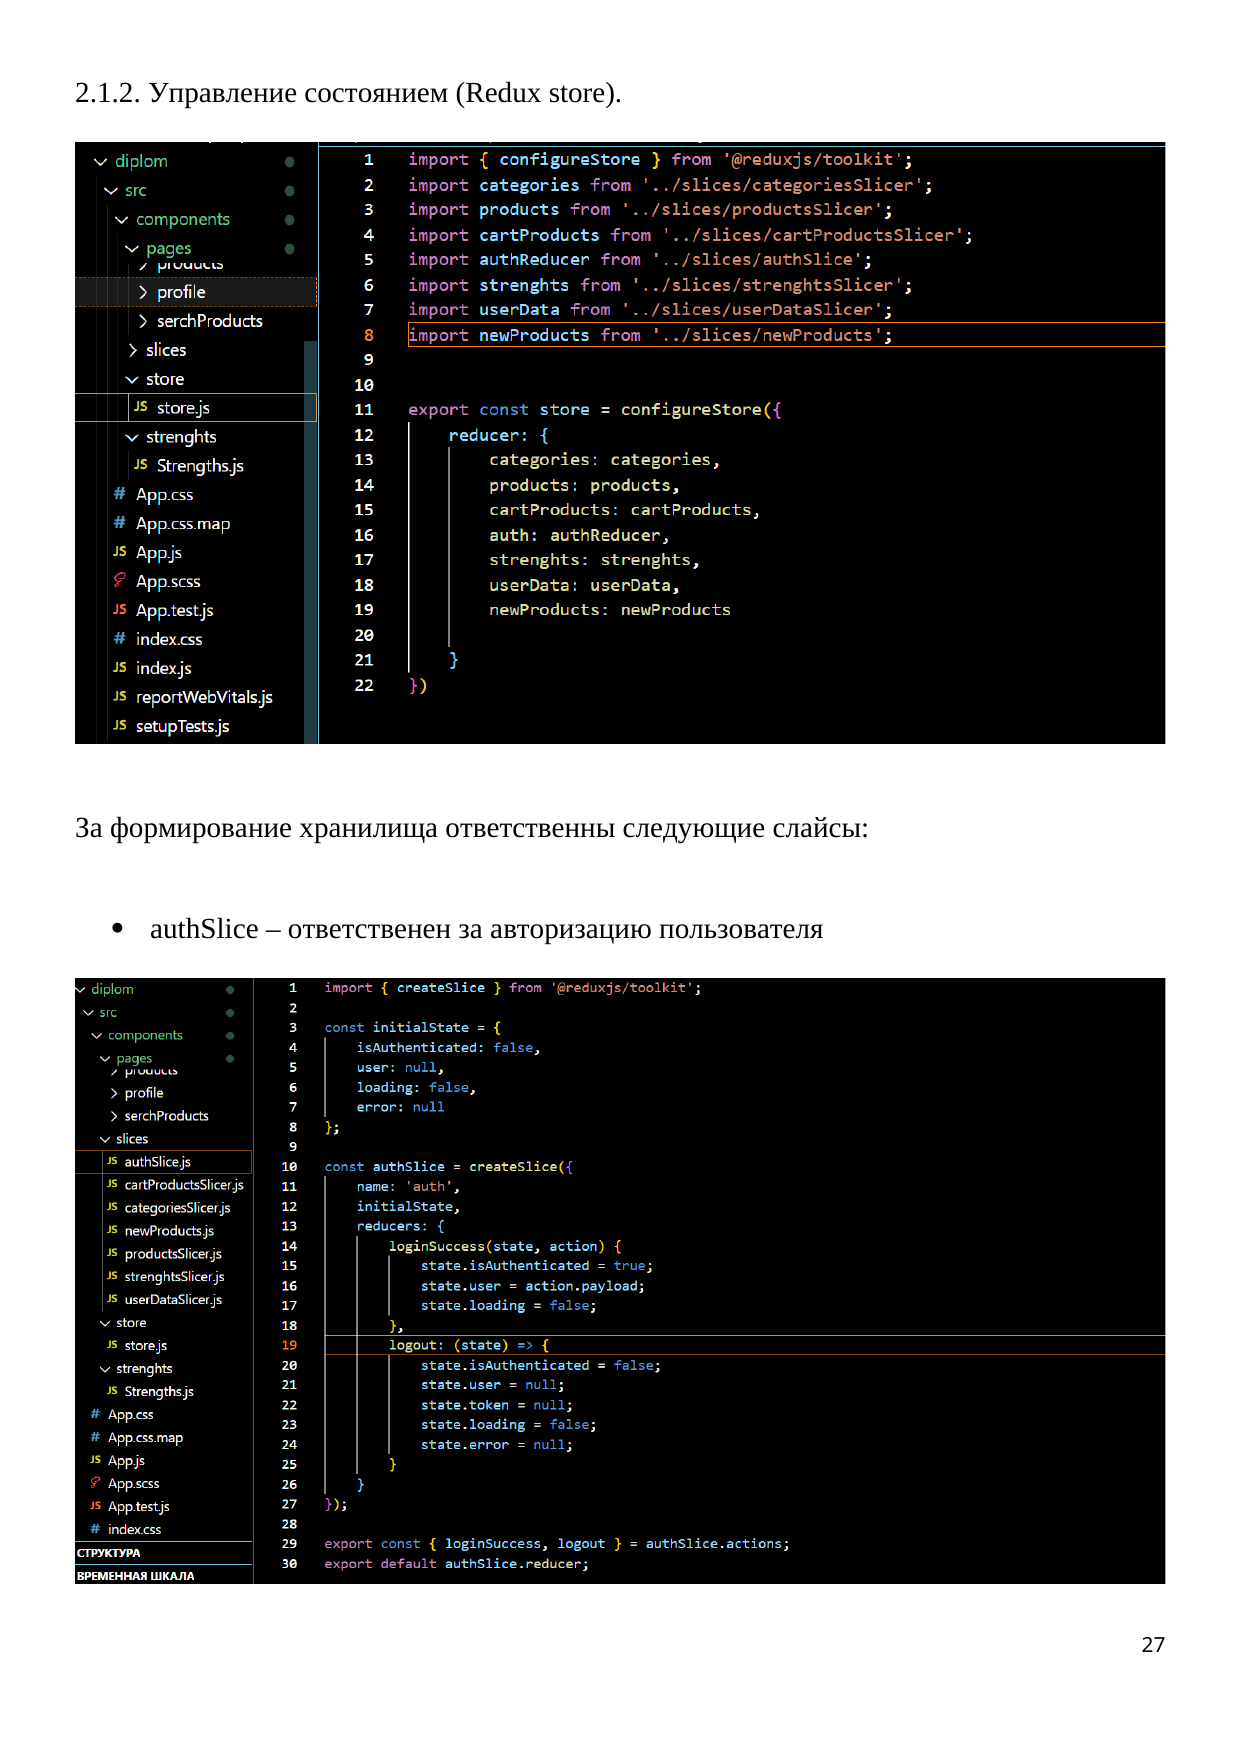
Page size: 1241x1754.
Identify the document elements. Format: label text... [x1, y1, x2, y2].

picture [75, 142, 1166, 744]
list authSlice – ответственен за авторизацию пользователя [112, 911, 1165, 945]
picture [75, 978, 1166, 1584]
text 2.1.2. Управление состоянием (Redux store). [75, 75, 1165, 108]
text За формирование хранилища ответственны следующие слайсы: [75, 810, 1165, 844]
